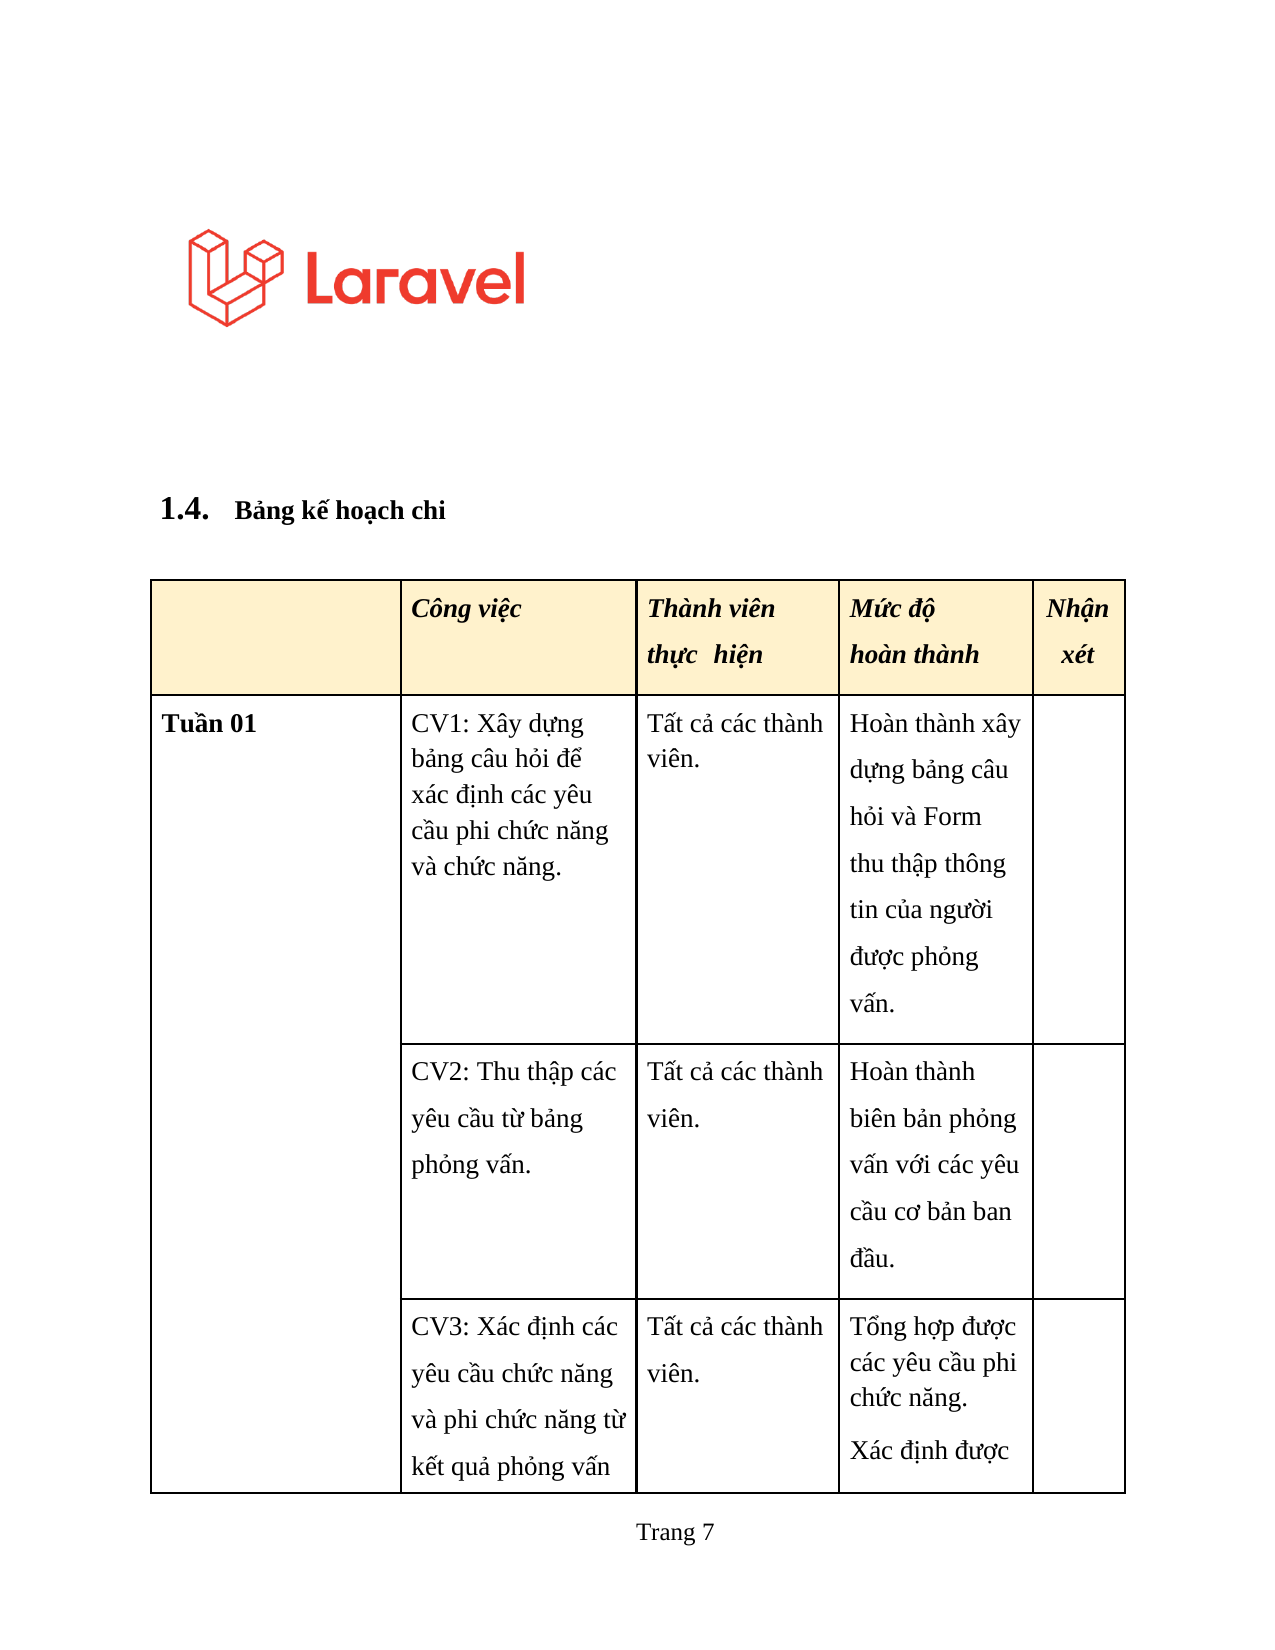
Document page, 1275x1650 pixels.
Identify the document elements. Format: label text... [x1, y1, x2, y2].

picture [150, 150, 562, 407]
table_cell Tất cả các thành viên. [638, 696, 838, 1043]
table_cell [402, 1300, 635, 1492]
table_cell [1034, 1045, 1124, 1298]
table_cell Tất cả các thành viên. [638, 1045, 838, 1298]
table_cell [1034, 696, 1124, 1043]
table_cell Hoàn thành xây dựng bảng câu hỏi và Form thu thập thông tin của người được phỏng vấn. [840, 696, 1032, 1043]
table_cell Tuần 01 [152, 696, 400, 1492]
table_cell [840, 1300, 1032, 1492]
table_header Công việc [402, 581, 635, 694]
table_header Thành viên thực hiện [638, 581, 838, 694]
table_cell CV2: Thu thập các yêu cầu từ bảng phỏng vấn. [402, 1045, 635, 1298]
table_header [152, 581, 400, 694]
table_cell Hoàn thành biên bản phỏng vấn với các yêu cầu cơ bản ban đầu. [840, 1045, 1032, 1298]
table_header Nhận xét [1034, 581, 1124, 694]
table_cell [1034, 1300, 1124, 1492]
table_header Mức độ hoàn thành [840, 581, 1032, 694]
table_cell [638, 1300, 838, 1492]
subtitle Bảng kế hoạch chi [159, 488, 1125, 527]
table_cell CV1: Xây dựng bảng câu hỏi để xác định các yêu cầu phi chức năng và chức năng. [402, 696, 635, 1043]
